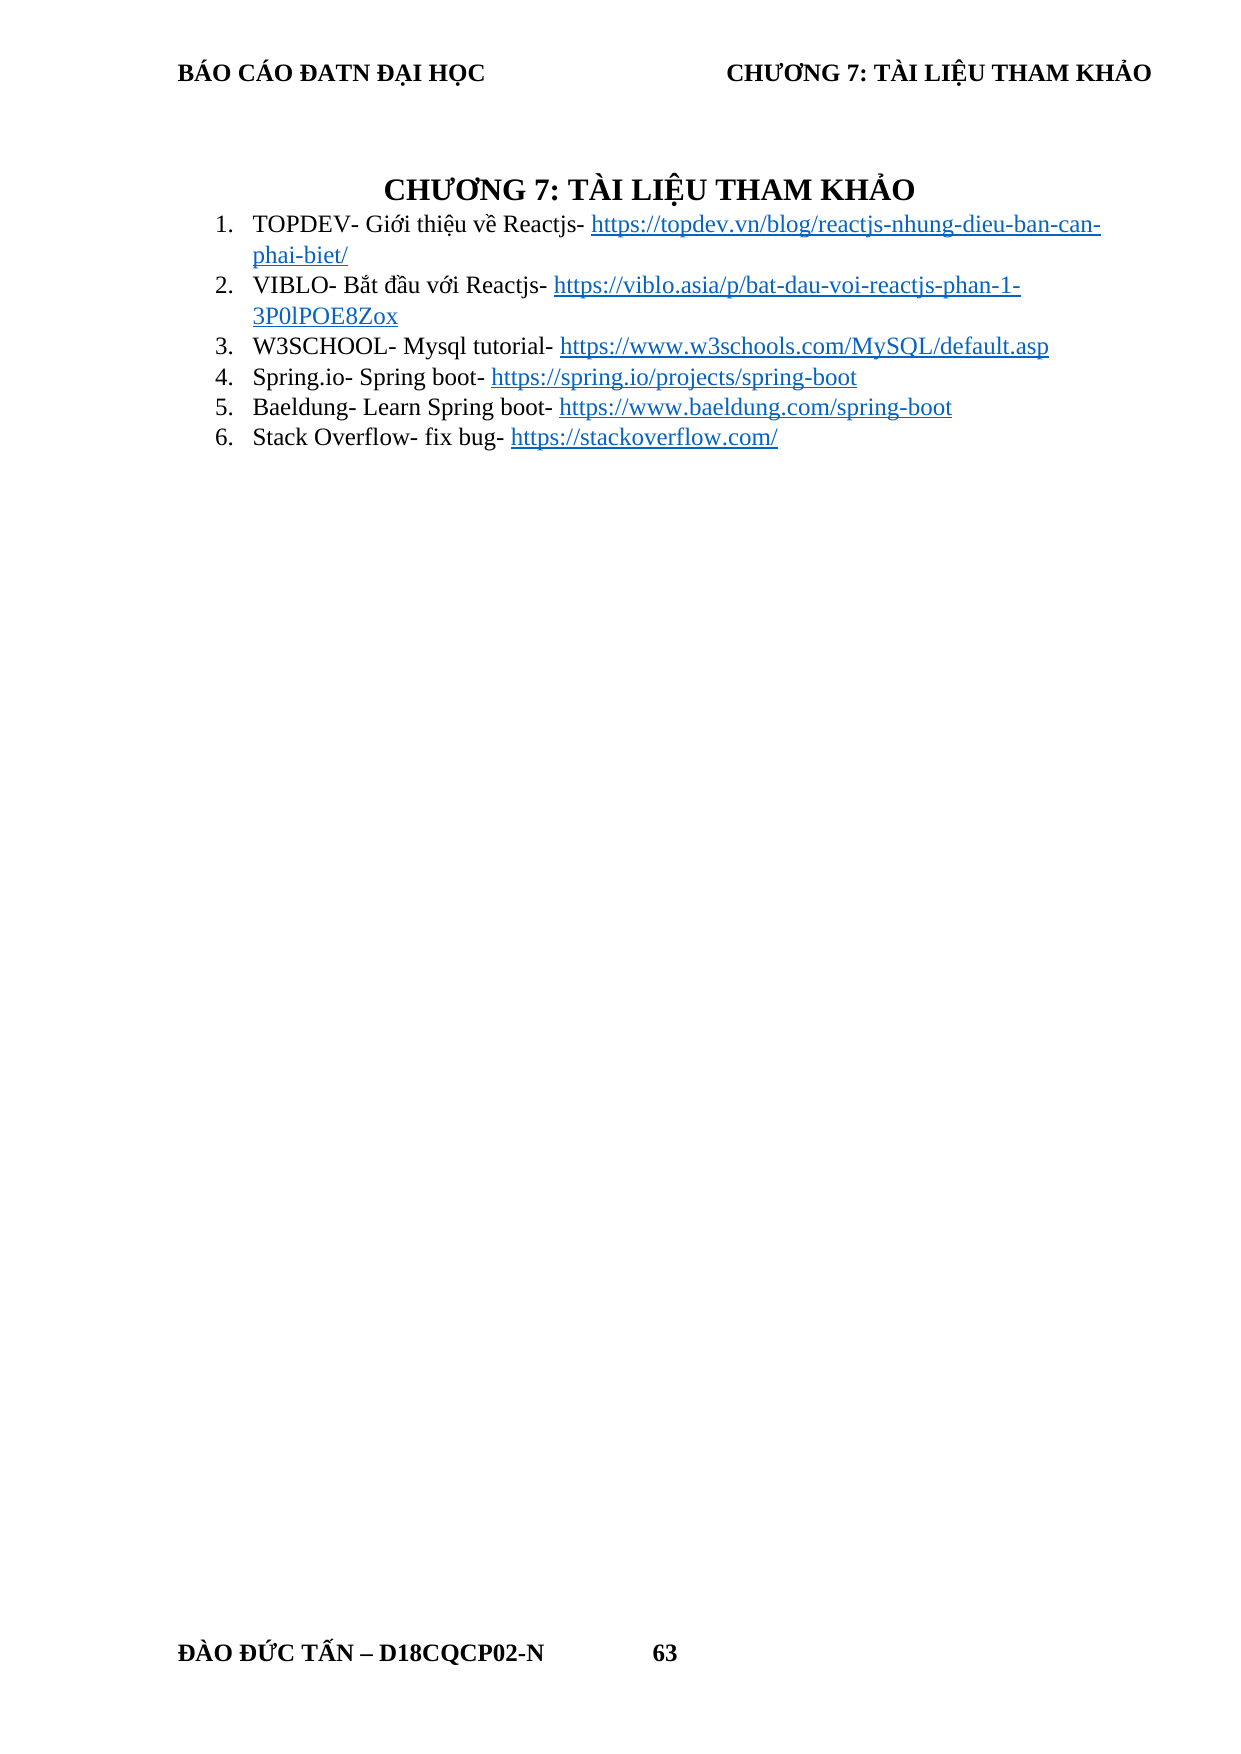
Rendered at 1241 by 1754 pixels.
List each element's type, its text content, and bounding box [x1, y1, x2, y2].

subtitle CHƯƠNG 7: TÀI LIỆU THAM KHẢO [177, 171, 1122, 207]
list TOPDEV- Giới thiệu về Reactjs- https://topdev.vn/blog/reactjs-nhung-dieu-ban-can-phai-biet/ [215, 209, 1122, 269]
list Stack Overflow- fix bug- https://stackoverflow.com/ [215, 422, 1122, 451]
list Spring.io- Spring boot- https://spring.io/projects/spring-boot [215, 362, 1122, 390]
list Baeldung- Learn Spring boot- https://www.baeldung.com/spring-boot [215, 392, 1122, 421]
list VIBLO- Bắt đầu với Reactjs- https://viblo.asia/p/bat-dau-voi-reactjs-phan-1-3P0lPOE8Zox [215, 270, 1122, 329]
list W3SCHOOL- Mysql tutorial- https://www.w3schools.com/MySQL/default.asp [215, 331, 1122, 360]
